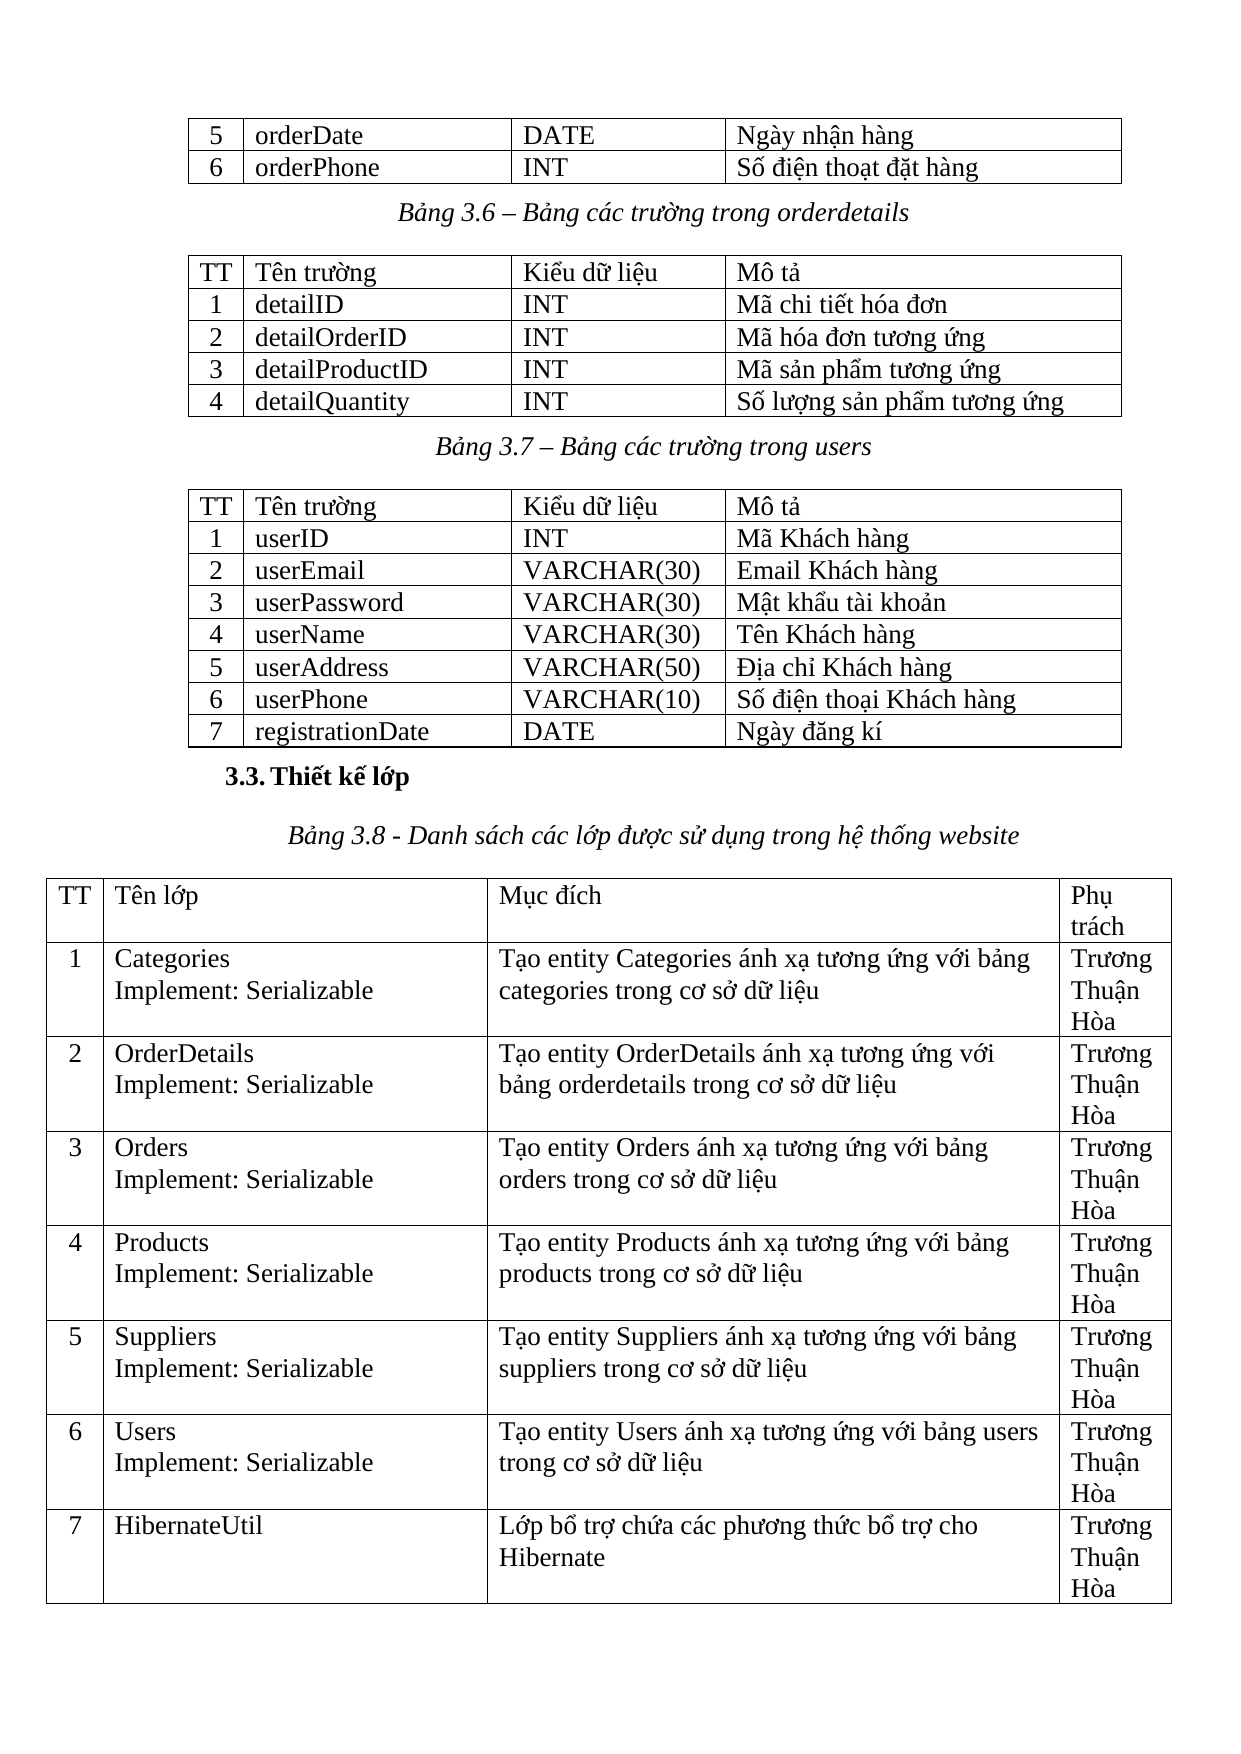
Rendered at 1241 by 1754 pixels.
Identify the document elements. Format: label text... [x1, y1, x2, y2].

table_cell Địa chỉ Khách hàng [726, 651, 1121, 682]
table_cell DATE [512, 119, 725, 150]
table_cell userPassword [244, 586, 511, 618]
table_cell 3 [47, 1132, 103, 1225]
table_cell OrderDetails Implement: Serializable [104, 1037, 487, 1131]
list Thiết kế lớp [225, 760, 1122, 791]
table_header Mô tả [726, 256, 1121, 287]
table_cell 6 [47, 1415, 103, 1508]
text Bảng 3.6 – Bảng các trường trong orderdetails [187, 196, 1122, 227]
table_cell Ngày đăng kí [726, 715, 1121, 746]
table_cell userAddress [244, 651, 511, 682]
table_cell orderDate [244, 119, 511, 150]
table_cell 4 [47, 1226, 103, 1319]
table_cell Orders Implement: Serializable [104, 1132, 487, 1225]
table_cell Mã Khách hàng [726, 522, 1121, 553]
table_header Kiểu dữ liệu [512, 256, 725, 287]
table_cell Products Implement: Serializable [104, 1226, 487, 1319]
table_cell Số điện thoạt đặt hàng [726, 151, 1121, 182]
table_cell 2 [189, 321, 243, 352]
table_cell Mật khẩu tài khoản [726, 586, 1121, 618]
table_cell Tạo entity Categories ánh xạ tương ứng với bảng categories trong cơ sở dữ liệu [488, 943, 1059, 1036]
table_cell Lớp bổ trợ chứa các phương thức bổ trợ cho Hibernate [488, 1510, 1059, 1603]
table_cell Users Implement: Serializable [104, 1415, 487, 1508]
table_cell VARCHAR(30) [512, 554, 725, 585]
table_cell INT [512, 522, 725, 553]
table_cell Mã hóa đơn tương ứng [726, 321, 1121, 352]
table_cell 2 [189, 554, 243, 585]
table_cell Trương Thuận Hòa [1060, 1510, 1171, 1603]
table_cell Tạo entity Orders ánh xạ tương ứng với bảng orders trong cơ sở dữ liệu [488, 1132, 1059, 1225]
table_cell Trương Thuận Hòa [1060, 1415, 1171, 1508]
table_cell DATE [512, 715, 725, 746]
table_cell detailID [244, 289, 511, 319]
table_cell Tạo entity Suppliers ánh xạ tương ứng với bảng suppliers trong cơ sở dữ liệu [488, 1321, 1059, 1414]
text Bảng 3.7 – Bảng các trường trong users [187, 430, 1122, 461]
table_cell Suppliers Implement: Serializable [104, 1321, 487, 1414]
table_cell 1 [189, 522, 243, 553]
table_cell 1 [47, 943, 103, 1036]
table_header TT [47, 879, 103, 942]
table_cell 6 [189, 683, 243, 714]
table_cell registrationDate [244, 715, 511, 746]
table_cell orderPhone [244, 151, 511, 182]
table_cell INT [512, 289, 725, 319]
table_cell Số điện thoại Khách hàng [726, 683, 1121, 714]
table_cell detailProductID [244, 353, 511, 384]
table_cell detailOrderID [244, 321, 511, 352]
table_cell Số lượng sản phẩm tương ứng [726, 385, 1121, 416]
table_cell Tạo entity Products ánh xạ tương ứng với bảng products trong cơ sở dữ liệu [488, 1226, 1059, 1319]
table_header Tên lớp [104, 879, 487, 942]
table_cell 2 [47, 1037, 103, 1131]
table_cell userEmail [244, 554, 511, 585]
table_cell 3 [189, 353, 243, 384]
table_cell Categories Implement: Serializable [104, 943, 487, 1036]
table_header TT [189, 490, 243, 521]
table_cell VARCHAR(30) [512, 586, 725, 618]
table_cell 4 [189, 619, 243, 650]
table_cell 5 [189, 651, 243, 682]
table_cell Tạo entity Users ánh xạ tương ứng với bảng users trong cơ sở dữ liệu [488, 1415, 1059, 1508]
table_cell HibernateUtil [104, 1510, 487, 1603]
table_header Tên trường [244, 256, 511, 287]
table_cell 3 [189, 586, 243, 618]
table_header TT [189, 256, 243, 287]
table_cell INT [512, 321, 725, 352]
table_cell INT [512, 151, 725, 182]
table_cell Tên Khách hàng [726, 619, 1121, 650]
text Bảng 3.8 - Danh sách các lớp được sử dụng trong hệ thống website [187, 819, 1122, 850]
table_cell 7 [47, 1510, 103, 1603]
table_cell Trương Thuận Hòa [1060, 1321, 1171, 1414]
table_cell VARCHAR(30) [512, 619, 725, 650]
table_cell userPhone [244, 683, 511, 714]
table_cell Ngày nhận hàng [726, 119, 1121, 150]
table_cell INT [512, 385, 725, 416]
table_cell 1 [189, 289, 243, 319]
table_cell detailQuantity [244, 385, 511, 416]
table_header Phụ trách [1060, 879, 1171, 942]
table_cell userName [244, 619, 511, 650]
table_cell INT [512, 353, 725, 384]
table_cell 5 [189, 119, 243, 150]
table_cell Trương Thuận Hòa [1060, 1037, 1171, 1131]
table_cell userID [244, 522, 511, 553]
table_cell Trương Thuận Hòa [1060, 1226, 1171, 1319]
table_cell VARCHAR(10) [512, 683, 725, 714]
table_cell 4 [189, 385, 243, 416]
table_cell Mã sản phẩm tương ứng [726, 353, 1121, 384]
table_header Mô tả [726, 490, 1121, 521]
table_cell VARCHAR(50) [512, 651, 725, 682]
table_cell Tạo entity OrderDetails ánh xạ tương ứng với bảng orderdetails trong cơ sở dữ liệu [488, 1037, 1059, 1131]
table_cell 6 [189, 151, 243, 182]
table_cell Mã chi tiết hóa đơn [726, 289, 1121, 319]
table_cell Email Khách hàng [726, 554, 1121, 585]
table_header Mục đích [488, 879, 1059, 942]
table_cell 5 [47, 1321, 103, 1414]
table_cell 7 [189, 715, 243, 746]
table_header Kiểu dữ liệu [512, 490, 725, 521]
table_cell Trương Thuận Hòa [1060, 1132, 1171, 1225]
table_cell Trương Thuận Hòa [1060, 943, 1171, 1036]
table_header Tên trường [244, 490, 511, 521]
